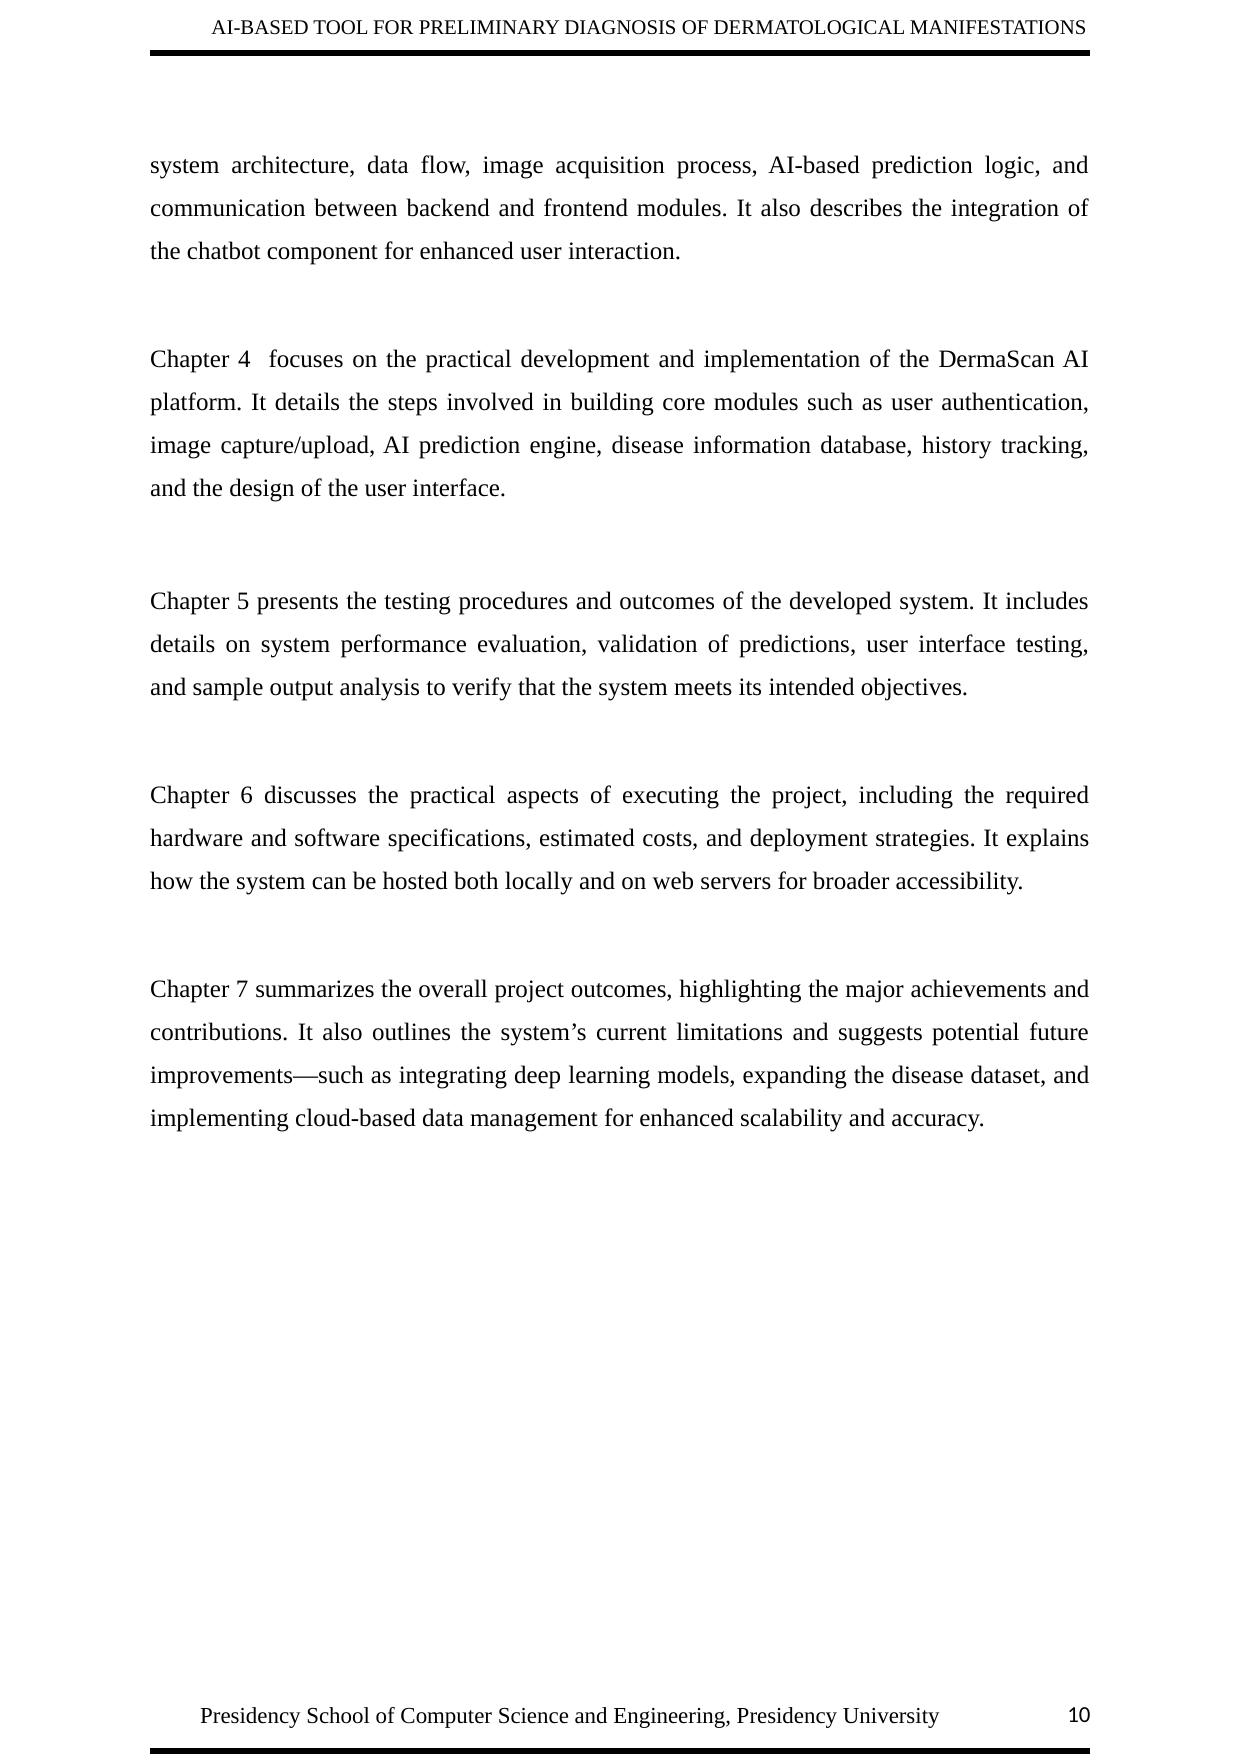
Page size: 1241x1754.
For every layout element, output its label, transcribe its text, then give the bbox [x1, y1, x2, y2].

text Chapter 4 focuses on the practical development and implementation of the DermaScan AI platform. It details the steps involved in building core modules such as user authentication, image capture/upload, AI prediction engine, disease information database, history tracking, and the design of the user interface. [150, 296, 1090, 502]
text Chapter 7 summarizes the overall project outcomes, highlighting the major achievements and contributions. It also outlines the system’s current limitations and suggests potential future improvements—such as integrating deep learning models, expanding the disease dataset, and implementing cloud-based data management for enhanced scalability and accuracy. [150, 926, 1090, 1132]
text Chapter 5 presents the testing procedures and outcomes of the developed system. It includes details on system performance evaluation, validation of predictions, user interface testing, and sample output analysis to verify that the system meets its intended objectives. [150, 586, 1090, 701]
text Chapter 6 discusses the practical aspects of executing the project, including the required hardware and software specifications, estimated costs, and deployment strategies. It explains how the system can be hosted both locally and on web servers for broader accessibility. [150, 732, 1090, 895]
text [150, 150, 1090, 265]
